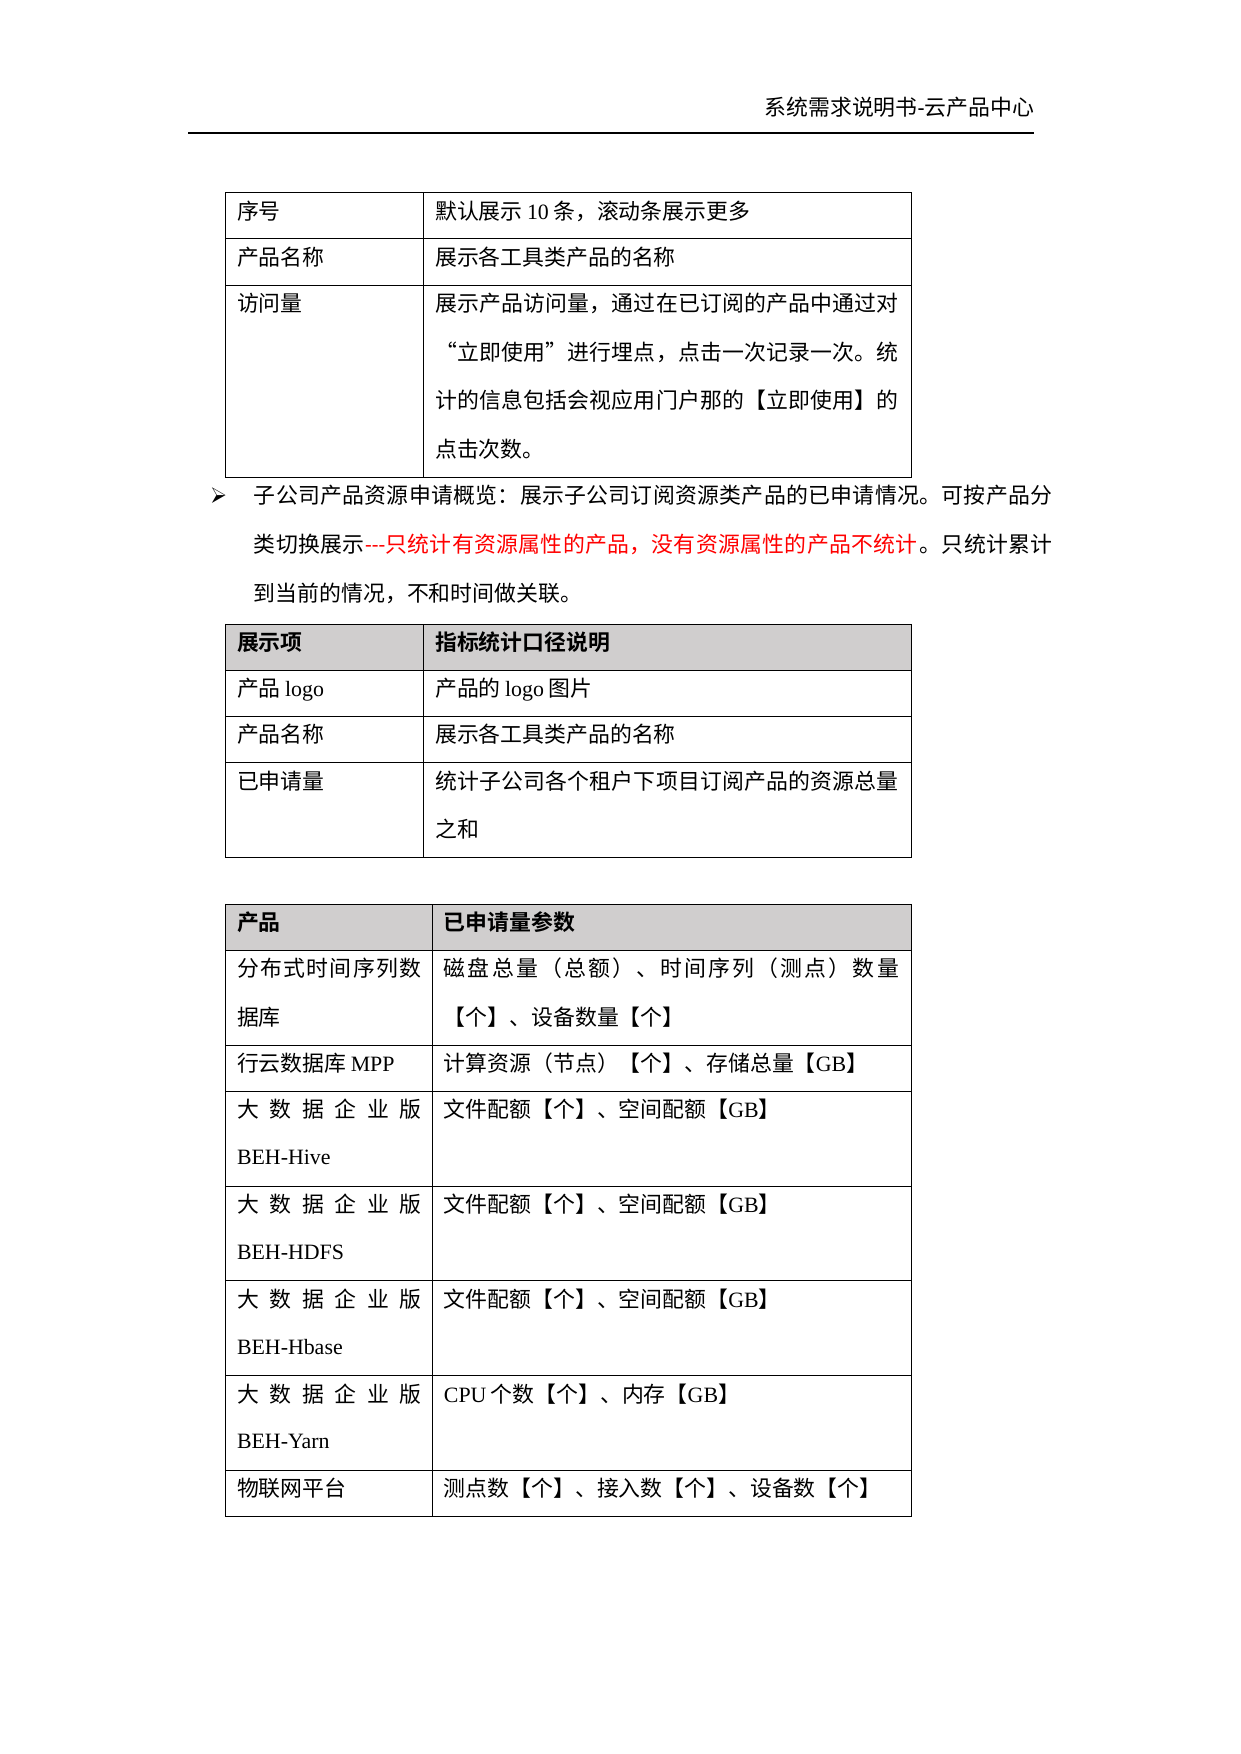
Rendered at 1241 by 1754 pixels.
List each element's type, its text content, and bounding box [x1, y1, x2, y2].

table_cell 展示各工具类产品的名称 [424, 717, 911, 762]
table_cell 默认展示10条，滚动条展示更多 [424, 193, 911, 238]
table_cell CPU个数【个】、内存【GB】 [433, 1376, 911, 1470]
table_cell 文件配额【个】、空间配额【GB】 [433, 1187, 911, 1280]
table_cell 展示产品访问量，通过在已订阅的产品中通过对“立即使用”进行埋点，点击一次记录一次。统计的信息包括会视应用门户那的【立即使用】的点击次数。 [424, 286, 911, 477]
table_cell 产品名称 [226, 717, 423, 762]
table_cell 产品名称 [226, 239, 423, 284]
table_cell 文件配额【个】、空间配额【GB】 [433, 1281, 911, 1375]
table_cell 产品logo [226, 671, 423, 716]
table_cell 大数据企业版BEH-Hive [226, 1092, 432, 1186]
table_cell 大数据企业版BEH-Hbase [226, 1281, 432, 1375]
table_cell 分布式时间序列数据库 [226, 951, 432, 1045]
table_cell 访问量 [226, 286, 423, 477]
table_cell 文件配额【个】、空间配额【GB】 [433, 1092, 911, 1186]
table_cell 计算资源（节点）【个】、存储总量【GB】 [433, 1046, 911, 1091]
table_header 产品 [226, 905, 432, 950]
table_cell 磁盘总量（总额）、时间序列（测点）数量【个】、设备数量【个】 [433, 951, 911, 1045]
table_cell 序号 [226, 193, 423, 238]
table_cell 物联网平台 [226, 1471, 432, 1516]
table_header 已申请量参数 [433, 905, 911, 950]
table_cell 大数据企业版BEH-Yarn [226, 1376, 432, 1470]
table_cell 测点数【个】、接入数【个】、设备数【个】 [433, 1471, 911, 1516]
table_cell 产品的logo图片 [424, 671, 911, 716]
table_cell 已申请量 [226, 763, 423, 857]
list 子公司产品资源申请概览：展示子公司订阅资源类产品的已申请情况。可按产品分类切换展示---只统计有资源属性的产品，没有资源属性的产品不统计。只统计累计到当前的情况，不和时间做关联。 [210, 478, 1053, 608]
table_cell 统计子公司各个租户下项目订阅产品的资源总量之和 [424, 763, 911, 857]
table_header 展示项 [226, 625, 423, 670]
table_cell 大数据企业版BEH-HDFS [226, 1187, 432, 1280]
table_cell 展示各工具类产品的名称 [424, 239, 911, 284]
table_cell 行云数据库MPP [226, 1046, 432, 1091]
table_header 指标统计口径说明 [424, 625, 911, 670]
